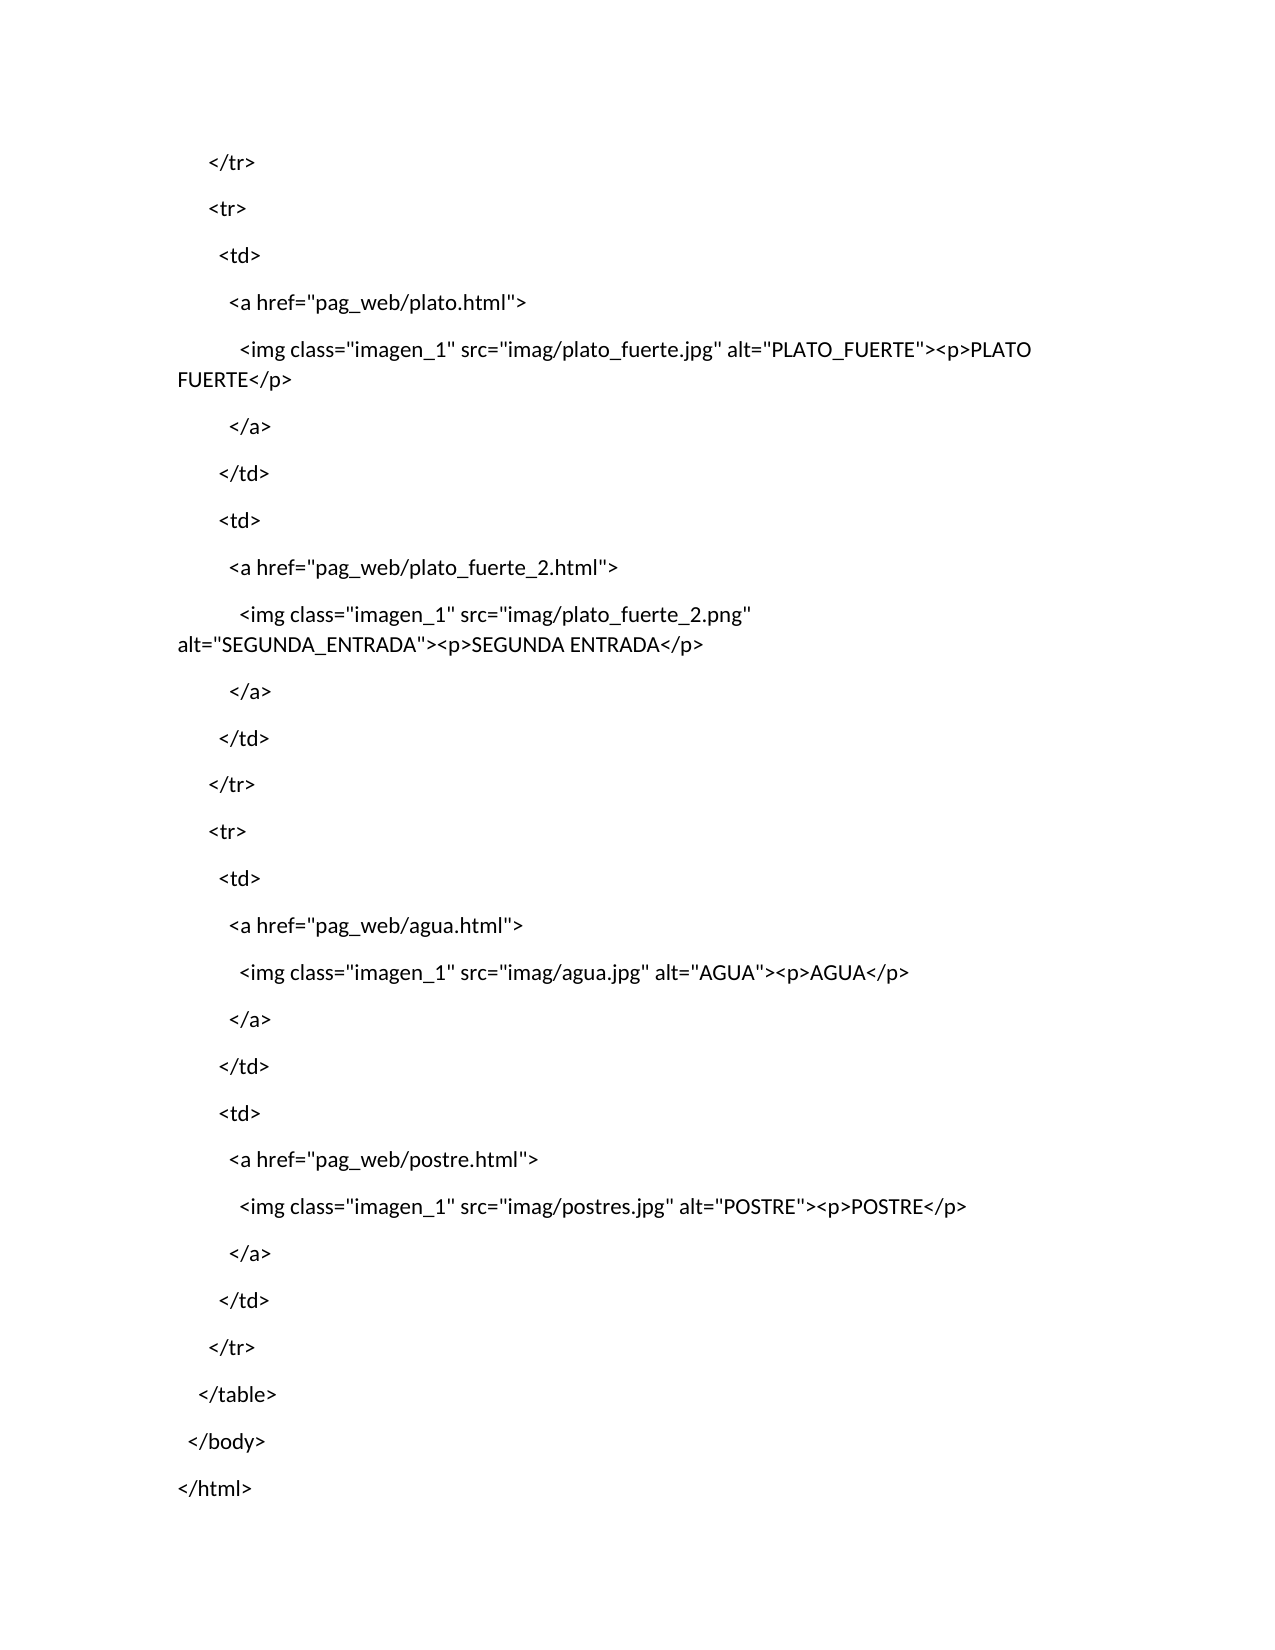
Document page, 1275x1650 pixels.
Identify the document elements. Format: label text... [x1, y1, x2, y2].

text </table> [177, 1380, 1098, 1408]
text </body> [177, 1427, 1098, 1455]
text <td> [177, 506, 1098, 534]
text <tr> [177, 194, 1098, 222]
text </tr> [177, 771, 1098, 798]
text </a> [177, 412, 1098, 440]
text </td> [177, 1286, 1098, 1314]
text </td> [177, 724, 1098, 752]
text <tr> [177, 817, 1098, 845]
text <img class="imagen_1" src="imag/agua.jpg" alt="AGUA"><p>AGUA</p> [177, 958, 1098, 986]
text <img class="imagen_1" src="imag/plato_fuerte.jpg" alt="PLATO_FUERTE"><p>PLATO FUERTE</p> [177, 335, 1098, 393]
text </tr> [177, 148, 1098, 176]
text </tr> [177, 1333, 1098, 1361]
text <td> [177, 864, 1098, 892]
text </td> [177, 1052, 1098, 1080]
text </a> [177, 1239, 1098, 1267]
text </html> [177, 1474, 1098, 1502]
text </td> [177, 459, 1098, 487]
text <img class="imagen_1" src="imag/postres.jpg" alt="POSTRE"><p>POSTRE</p> [177, 1192, 1098, 1220]
text <td> [177, 241, 1098, 269]
text <a href="pag_web/agua.html"> [177, 911, 1098, 939]
text <img class="imagen_1" src="imag/plato_fuerte_2.png" alt="SEGUNDA_ENTRADA"><p>SEGUNDA ENTRADA</p> [177, 600, 1098, 658]
text <a href="pag_web/postre.html"> [177, 1146, 1098, 1173]
text <a href="pag_web/plato_fuerte_2.html"> [177, 553, 1098, 581]
text <a href="pag_web/plato.html"> [177, 288, 1098, 316]
text </a> [177, 677, 1098, 705]
text <td> [177, 1099, 1098, 1127]
text </a> [177, 1005, 1098, 1033]
